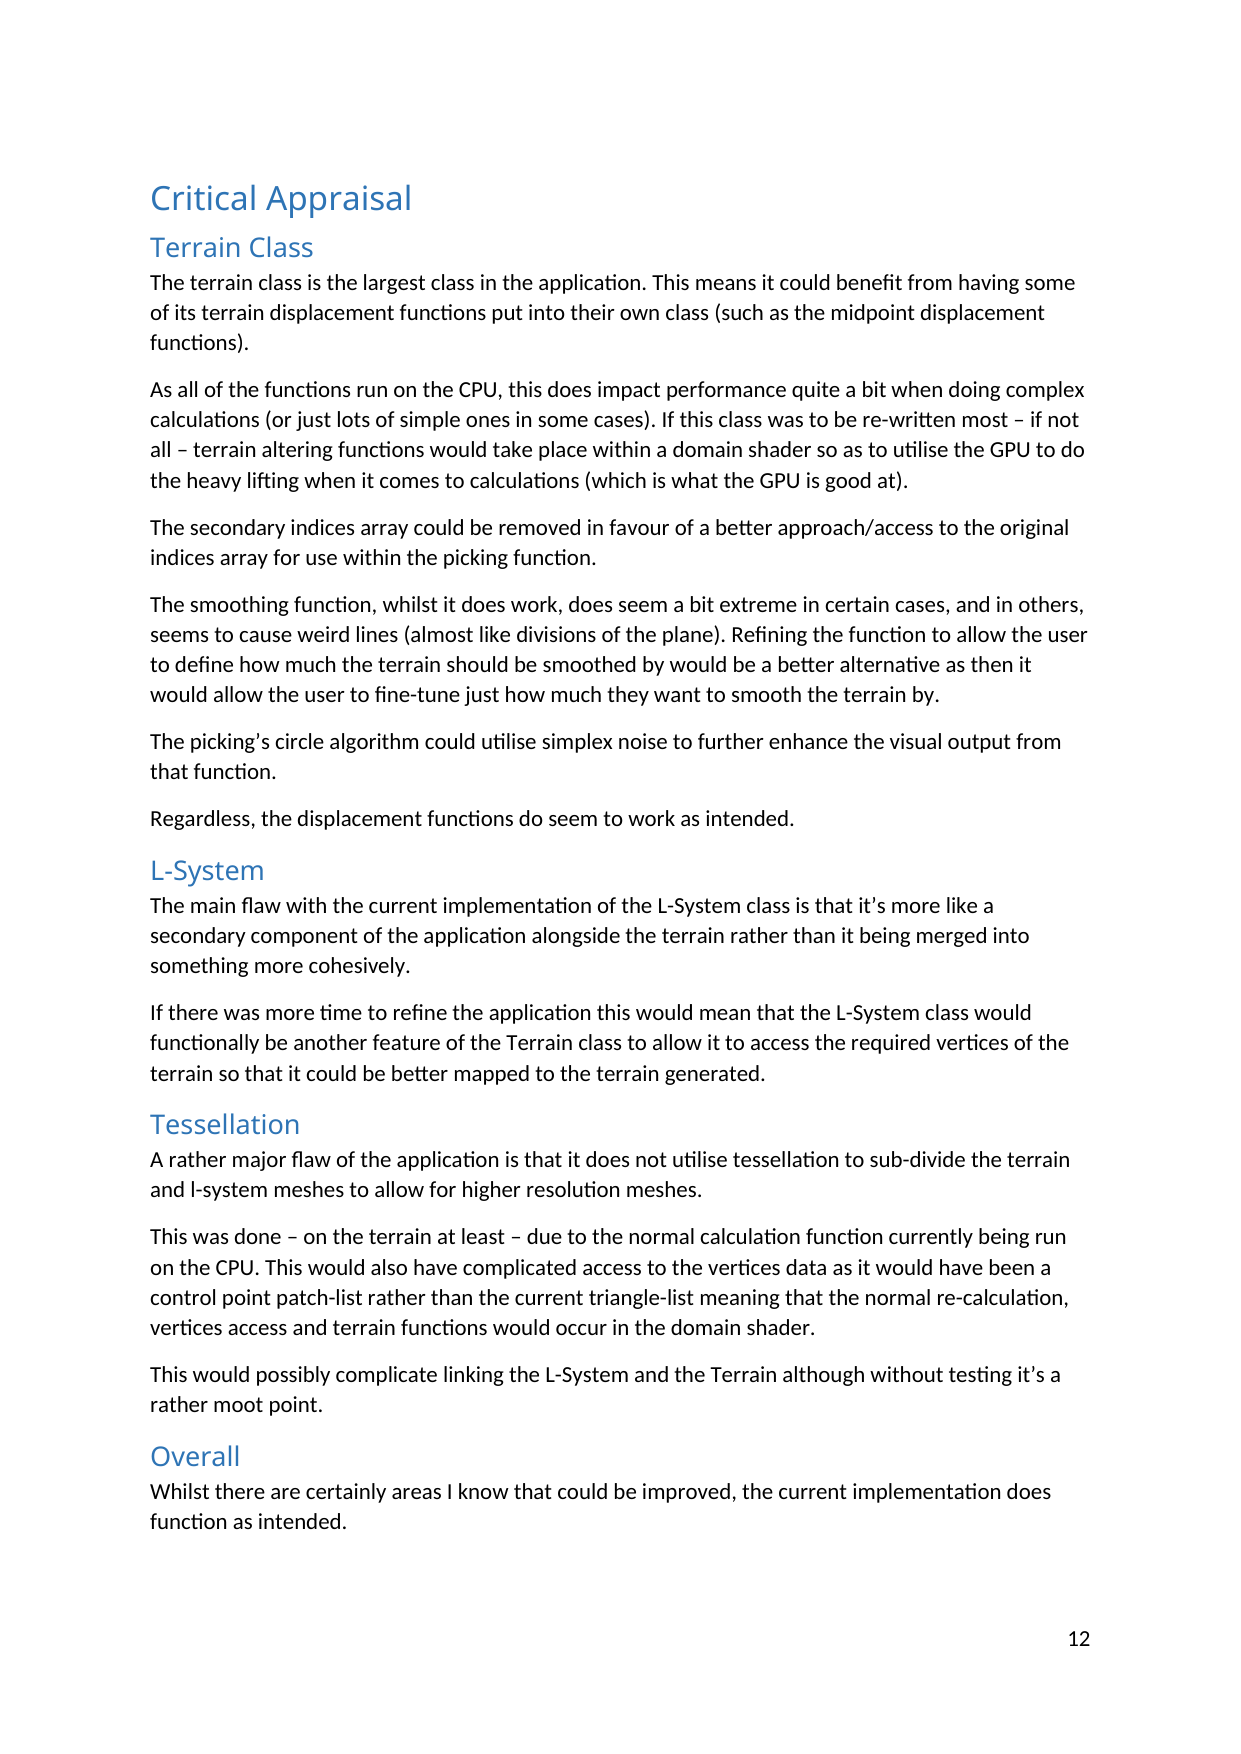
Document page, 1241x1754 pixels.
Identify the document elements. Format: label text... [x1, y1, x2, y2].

text As all of the functions run on the CPU, this does impact performance quite a bit when doing complex calculations (or just lots of simple ones in some cases). If this class was to be re-written most – if not all – terrain altering functions would take place within a domain shader so as to utilise the GPU to do the heavy lifting when it comes to calculations (which is what the GPU is good at). [150, 375, 1090, 494]
text The terrain class is the largest class in the application. This means it could benefit from having some of its terrain displacement functions put into their own class (such as the midpoint displacement functions). [150, 268, 1090, 356]
subtitle Terrain Class [150, 228, 1090, 265]
text The main flaw with the current implementation of the L-System class is that it’s more like a secondary component of the application alongside the terrain rather than it being merged into something more cohesively. [150, 891, 1090, 979]
text Regardless, the displacement functions do seem to work as intended. [150, 804, 1090, 832]
subtitle L-System [150, 851, 1090, 888]
text This was done – on the terrain at least – due to the normal calculation function currently being run on the CPU. This would also have complicated access to the vertices data as it would have been a control point patch-list rather than the current triangle-list meaning that the normal re-calculation, vertices access and terrain functions would occur in the domain shader. [150, 1222, 1090, 1341]
text The picking’s circle algorithm could utilise simplex noise to further enhance the visual output from that function. [150, 727, 1090, 786]
text A rather major flaw of the application is that it does not utilise tessellation to sub-divide the terrain and l-system meshes to allow for higher resolution meshes. [150, 1145, 1090, 1204]
text The smoothing function, whilst it does work, does seem a bit extreme in certain cases, and in others, seems to cause weird lines (almost like divisions of the plane). Refining the function to allow the user to define how much the terrain should be smoothed by would be a better alternative as then it would allow the user to fine-tune just how much they want to smooth the terrain by. [150, 590, 1090, 708]
text Whilst there are certainly areas I know that could be improved, the current implementation does function as intended. [150, 1477, 1090, 1535]
text The secondary indices array could be removed in favour of a better approach/access to the original indices array for use within the picking function. [150, 513, 1090, 571]
subtitle Critical Appraisal [150, 175, 1090, 220]
subtitle Overall [150, 1437, 1090, 1474]
subtitle Tessellation [150, 1106, 1090, 1142]
text This would possibly complicate linking the L-System and the Terrain although without testing it’s a rather moot point. [150, 1360, 1090, 1418]
text If there was more time to refine the application this would mean that the L-System class would functionally be another feature of the Terrain class to allow it to access the required vertices of the terrain so that it could be better mapped to the terrain generated. [150, 998, 1090, 1087]
